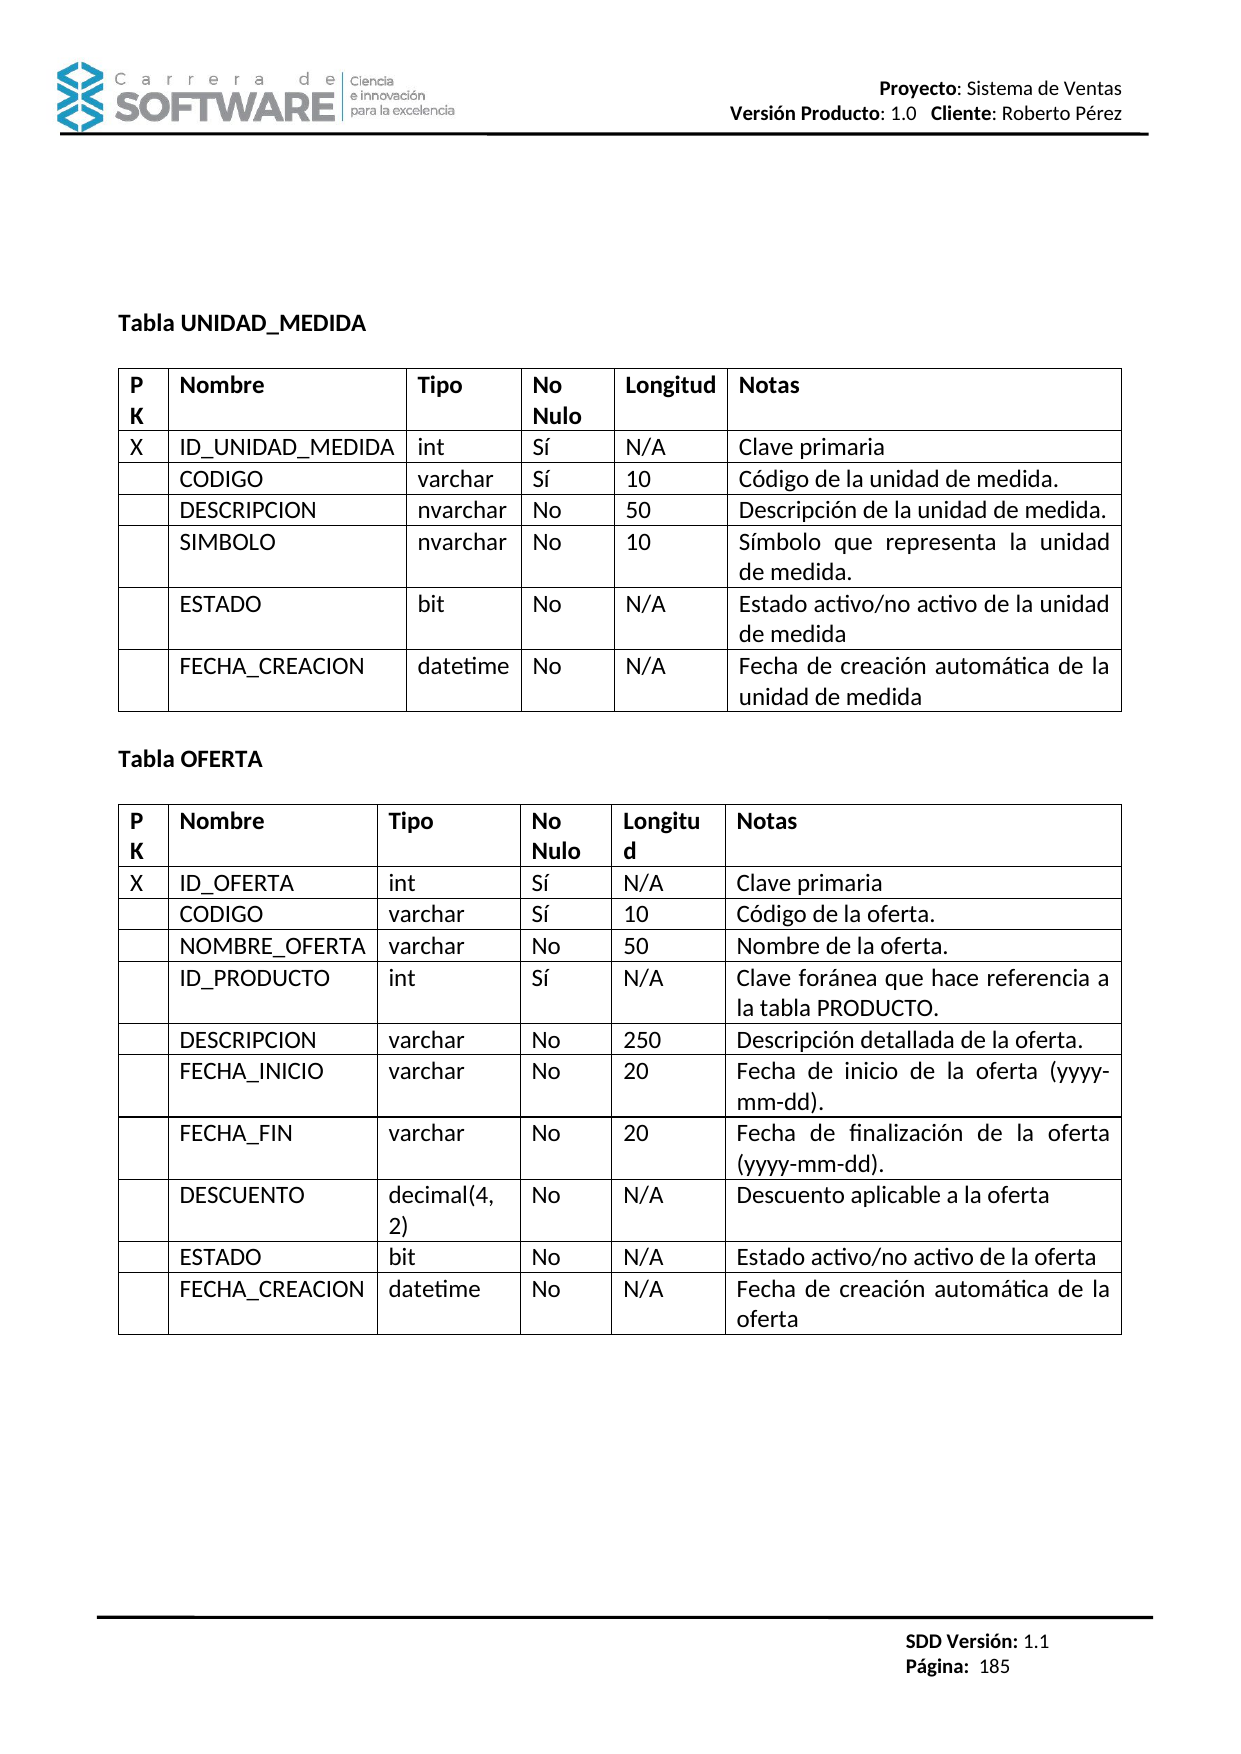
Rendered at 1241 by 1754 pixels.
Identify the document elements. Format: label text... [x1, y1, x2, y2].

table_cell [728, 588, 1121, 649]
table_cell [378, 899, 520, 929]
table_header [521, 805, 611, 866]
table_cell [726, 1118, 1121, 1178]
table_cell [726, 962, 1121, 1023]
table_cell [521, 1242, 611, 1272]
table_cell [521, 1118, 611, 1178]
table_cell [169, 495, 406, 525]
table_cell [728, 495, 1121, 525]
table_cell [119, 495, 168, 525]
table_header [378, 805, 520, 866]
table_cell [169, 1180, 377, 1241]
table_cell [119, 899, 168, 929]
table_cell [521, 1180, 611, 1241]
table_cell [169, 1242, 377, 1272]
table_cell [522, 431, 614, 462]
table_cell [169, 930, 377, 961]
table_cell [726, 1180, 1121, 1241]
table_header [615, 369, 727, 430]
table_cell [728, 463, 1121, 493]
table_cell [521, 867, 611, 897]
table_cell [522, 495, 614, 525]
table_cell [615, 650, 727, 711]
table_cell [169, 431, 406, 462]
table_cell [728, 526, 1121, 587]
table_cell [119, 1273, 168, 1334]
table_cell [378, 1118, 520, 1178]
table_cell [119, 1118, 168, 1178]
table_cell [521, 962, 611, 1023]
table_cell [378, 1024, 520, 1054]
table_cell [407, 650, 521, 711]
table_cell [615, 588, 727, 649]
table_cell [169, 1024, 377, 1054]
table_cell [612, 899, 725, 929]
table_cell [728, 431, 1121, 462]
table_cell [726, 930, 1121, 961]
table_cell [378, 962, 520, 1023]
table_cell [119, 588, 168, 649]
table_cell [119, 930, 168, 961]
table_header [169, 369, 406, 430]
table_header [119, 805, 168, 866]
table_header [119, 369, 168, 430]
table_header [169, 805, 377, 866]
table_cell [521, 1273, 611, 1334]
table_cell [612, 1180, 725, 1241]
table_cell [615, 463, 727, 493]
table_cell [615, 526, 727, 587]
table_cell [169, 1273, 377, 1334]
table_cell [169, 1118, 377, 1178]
text Tabla UNIDAD_MEDIDA [118, 307, 1122, 338]
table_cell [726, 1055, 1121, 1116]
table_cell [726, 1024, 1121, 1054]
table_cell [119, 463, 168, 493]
picture [46, 46, 461, 154]
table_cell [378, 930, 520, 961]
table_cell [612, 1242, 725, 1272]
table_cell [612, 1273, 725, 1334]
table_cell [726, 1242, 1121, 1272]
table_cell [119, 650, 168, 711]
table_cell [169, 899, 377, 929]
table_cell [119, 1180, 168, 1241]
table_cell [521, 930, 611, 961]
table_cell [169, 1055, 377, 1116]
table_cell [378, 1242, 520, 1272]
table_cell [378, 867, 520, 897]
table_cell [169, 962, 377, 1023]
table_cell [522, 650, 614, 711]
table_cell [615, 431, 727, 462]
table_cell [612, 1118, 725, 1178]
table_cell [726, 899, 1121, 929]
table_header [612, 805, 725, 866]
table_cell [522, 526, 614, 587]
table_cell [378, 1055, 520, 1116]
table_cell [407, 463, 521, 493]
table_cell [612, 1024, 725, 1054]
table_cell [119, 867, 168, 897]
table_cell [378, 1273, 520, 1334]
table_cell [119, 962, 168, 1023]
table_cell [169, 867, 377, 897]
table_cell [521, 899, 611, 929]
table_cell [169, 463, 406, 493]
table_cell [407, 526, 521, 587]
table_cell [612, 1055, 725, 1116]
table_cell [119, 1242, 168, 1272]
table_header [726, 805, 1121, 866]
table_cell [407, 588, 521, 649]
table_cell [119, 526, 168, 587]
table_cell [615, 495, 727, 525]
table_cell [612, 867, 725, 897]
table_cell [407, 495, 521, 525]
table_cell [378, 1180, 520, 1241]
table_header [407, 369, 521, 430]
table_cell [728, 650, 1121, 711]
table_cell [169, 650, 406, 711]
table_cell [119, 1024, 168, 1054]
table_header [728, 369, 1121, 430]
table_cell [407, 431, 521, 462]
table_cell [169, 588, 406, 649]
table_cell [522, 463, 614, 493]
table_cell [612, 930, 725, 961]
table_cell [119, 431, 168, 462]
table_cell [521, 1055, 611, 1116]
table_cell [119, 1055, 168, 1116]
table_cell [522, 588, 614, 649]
text Tabla OFERTA [118, 743, 1122, 773]
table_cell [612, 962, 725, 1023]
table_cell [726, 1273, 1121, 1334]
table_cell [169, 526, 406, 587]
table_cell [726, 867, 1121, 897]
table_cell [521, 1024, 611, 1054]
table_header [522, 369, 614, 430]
